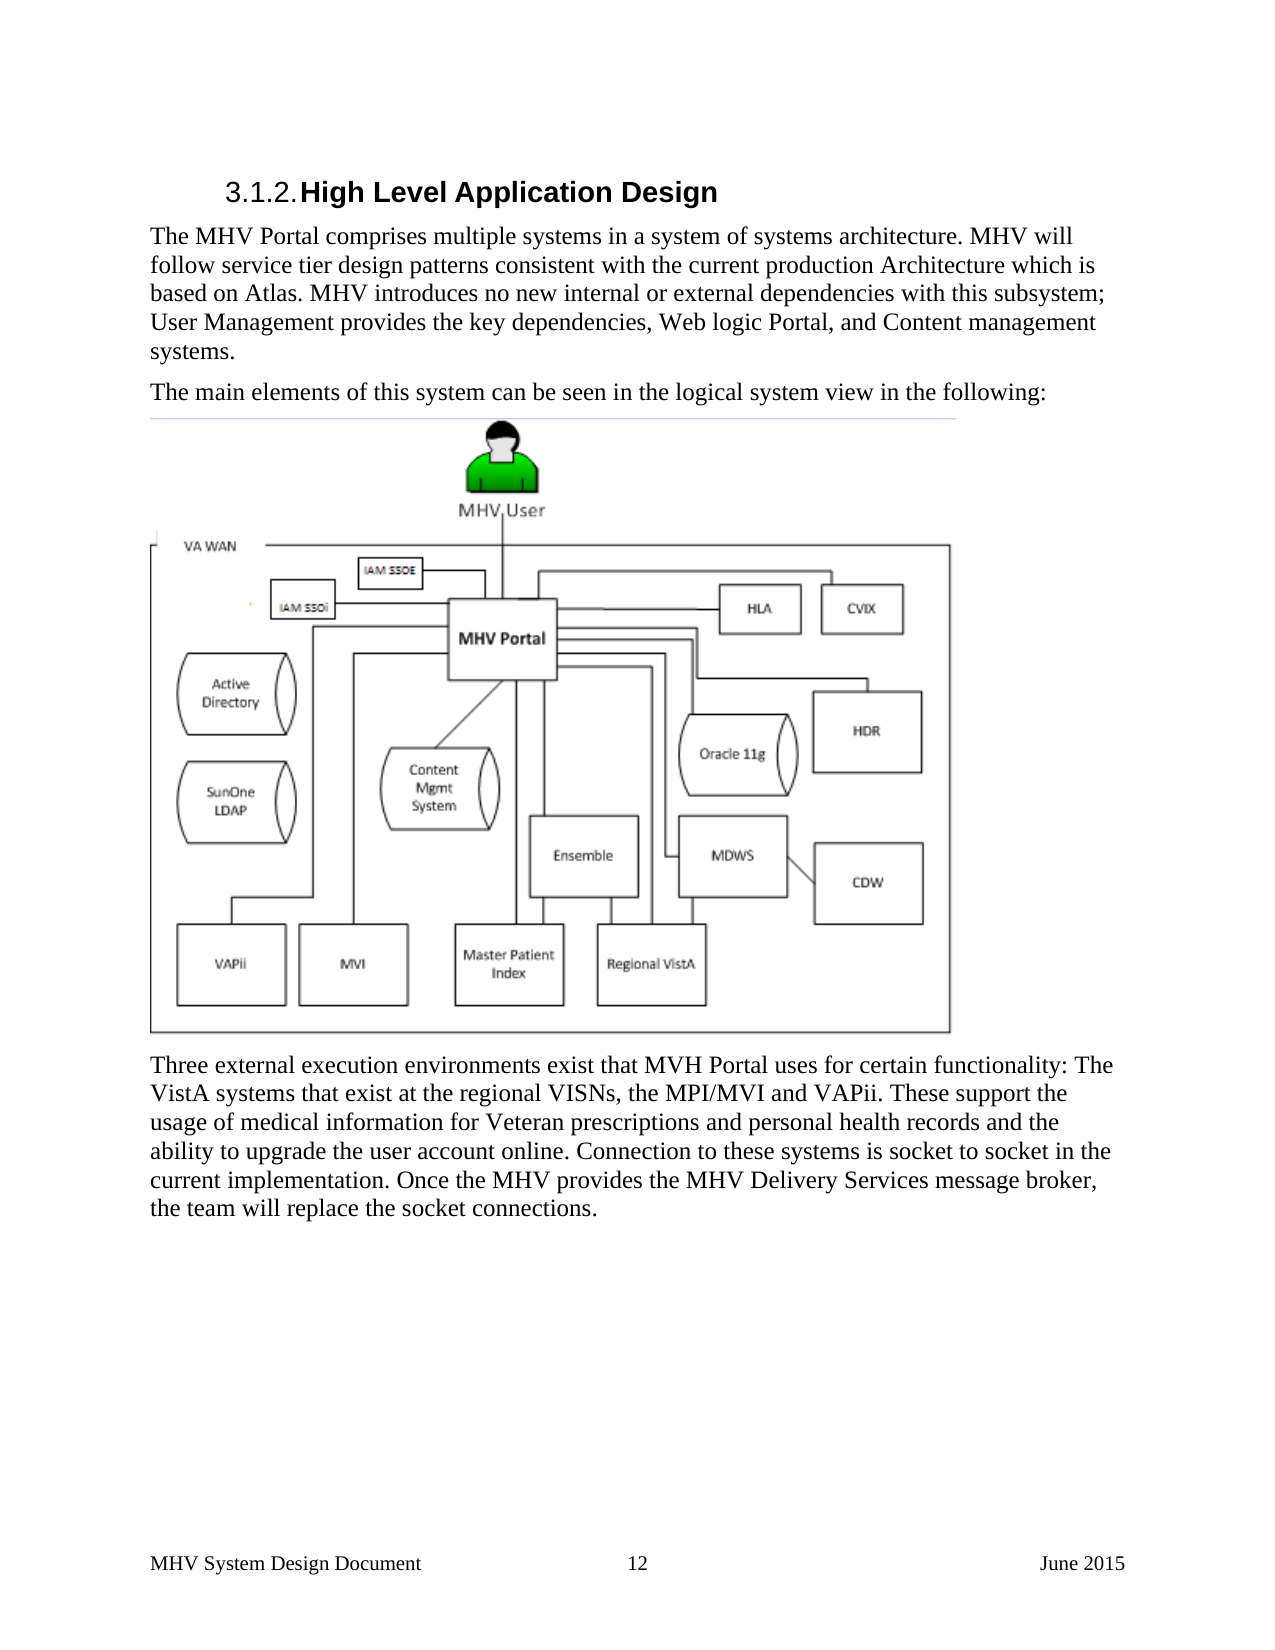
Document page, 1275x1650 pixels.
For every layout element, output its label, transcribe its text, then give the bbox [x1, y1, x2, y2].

text The MHV Portal comprises multiple systems in a system of systems architecture. MHV will follow service tier design patterns consistent with the current production Architecture which is based on Atlas. MHV introduces no new internal or external dependencies with this subsystem; User Management provides the key dependencies, Web logic Portal, and Content management systems. [150, 221, 1125, 365]
subtitle High Level Application Design [225, 175, 1125, 208]
picture [150, 418, 957, 1038]
text The main elements of this system can be seen in the logical system view in the following: [150, 377, 1125, 406]
text Three external execution environments exist that MVH Portal uses for certain functionality: The VistA systems that exist at the regional VISNs, the MPI/MVI and VAPii. These support the usage of medical information for Veteran prescriptions and personal health records and the ability to upgrade the user account online. Connection to these systems is socket to socket in the current implementation. Once the MHV provides the MHV Delivery Services message broker, the team will replace the socket connections. [150, 1050, 1125, 1222]
